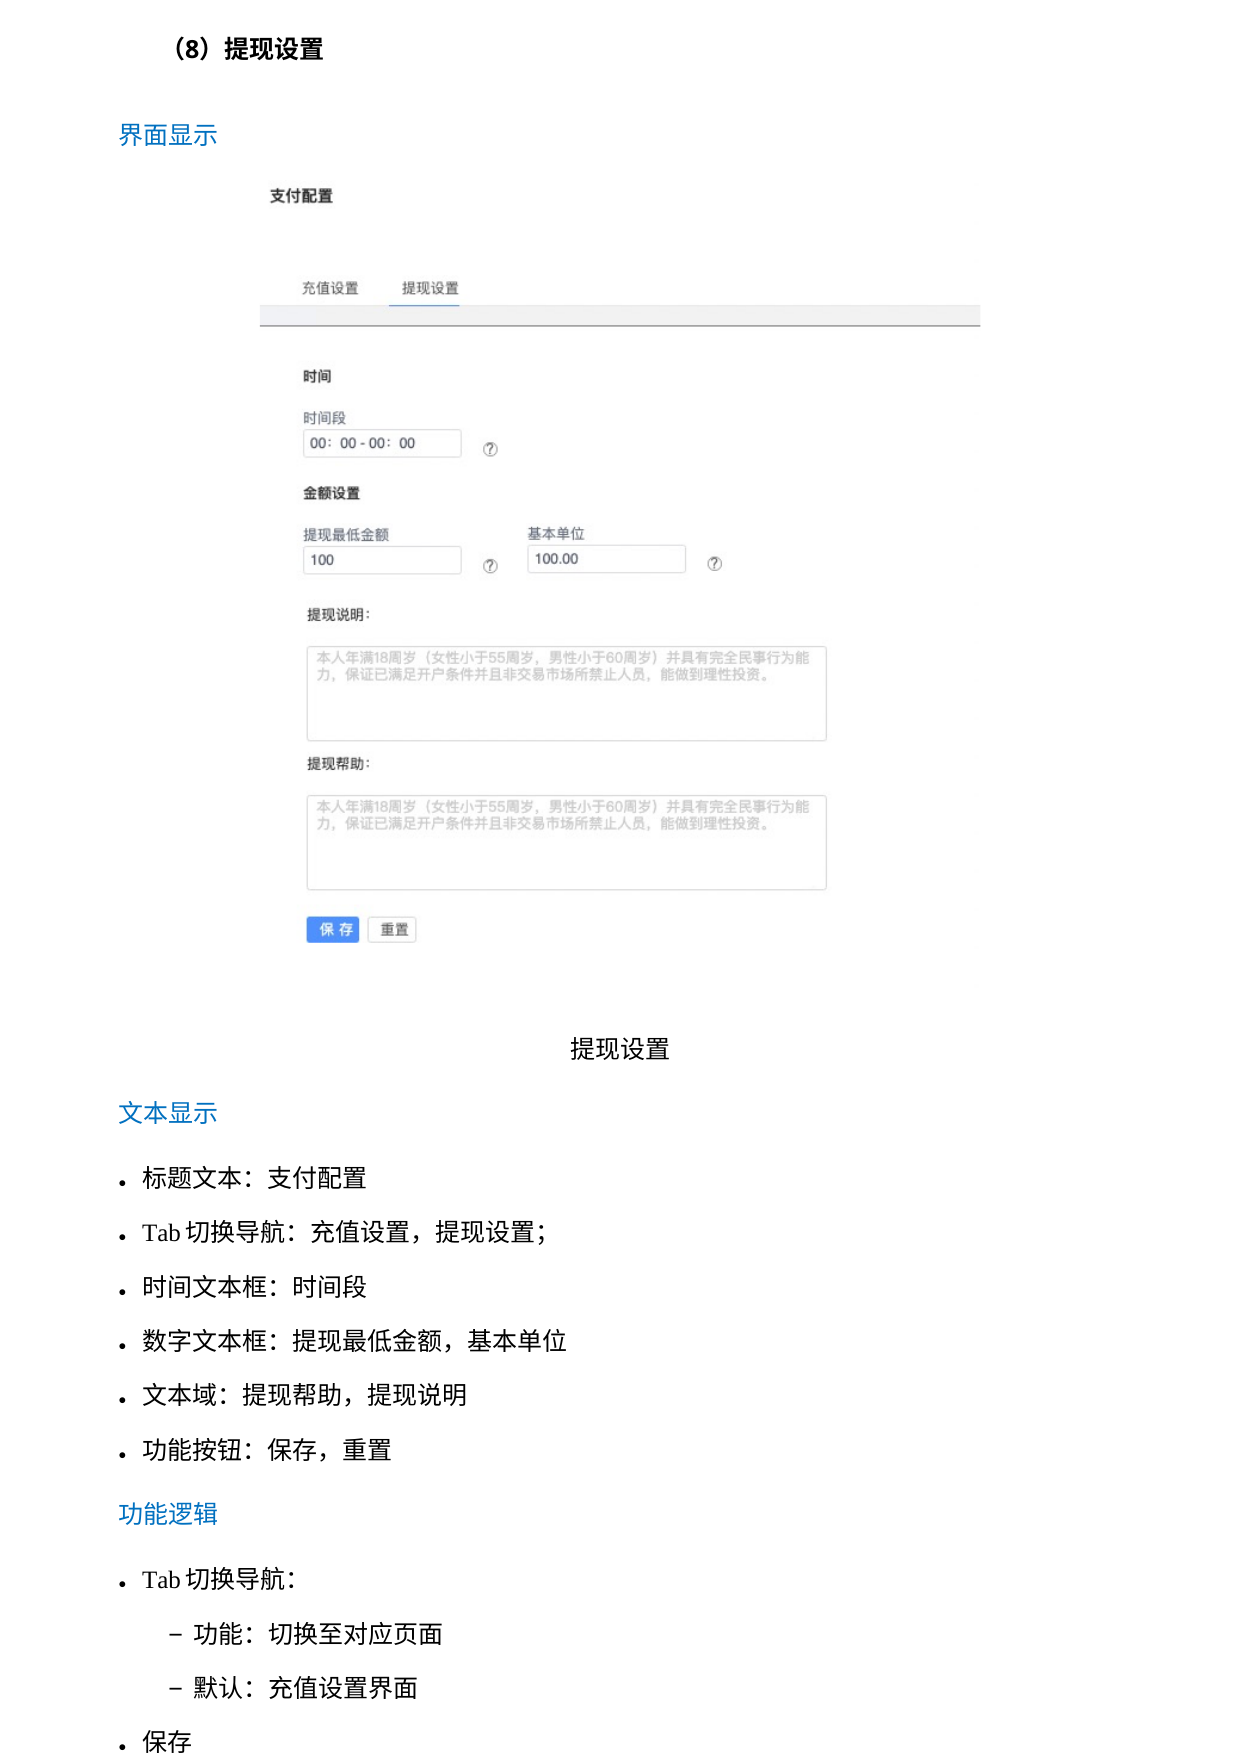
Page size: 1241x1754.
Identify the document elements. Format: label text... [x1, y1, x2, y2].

text Tab切换导航：充值设置，提现设置； [118, 1213, 1122, 1249]
text Tab切换导航： [118, 1560, 1122, 1596]
text 功能逻辑 [118, 1495, 1122, 1531]
text 功能按钮：保存，重置 [118, 1430, 1122, 1466]
text 文本显示 [118, 1093, 1122, 1130]
text 数字文本框：提现最低金额，基本单位 [118, 1321, 1122, 1358]
text 功能：切换至对应页面 [118, 1614, 1122, 1650]
subtitle 提现设置 [118, 29, 1122, 65]
text 保存 [118, 1723, 1122, 1754]
text 文本域：提现帮助，提现说明 [118, 1376, 1122, 1412]
text 默认：充值设置界面 [118, 1668, 1122, 1705]
text 时间文本框：时间段 [118, 1267, 1122, 1303]
text 标题文本：支付配置 [118, 1158, 1122, 1194]
text 界面显示 [118, 116, 1122, 152]
picture [259, 180, 981, 1018]
text 提现设置 [118, 1032, 1122, 1066]
